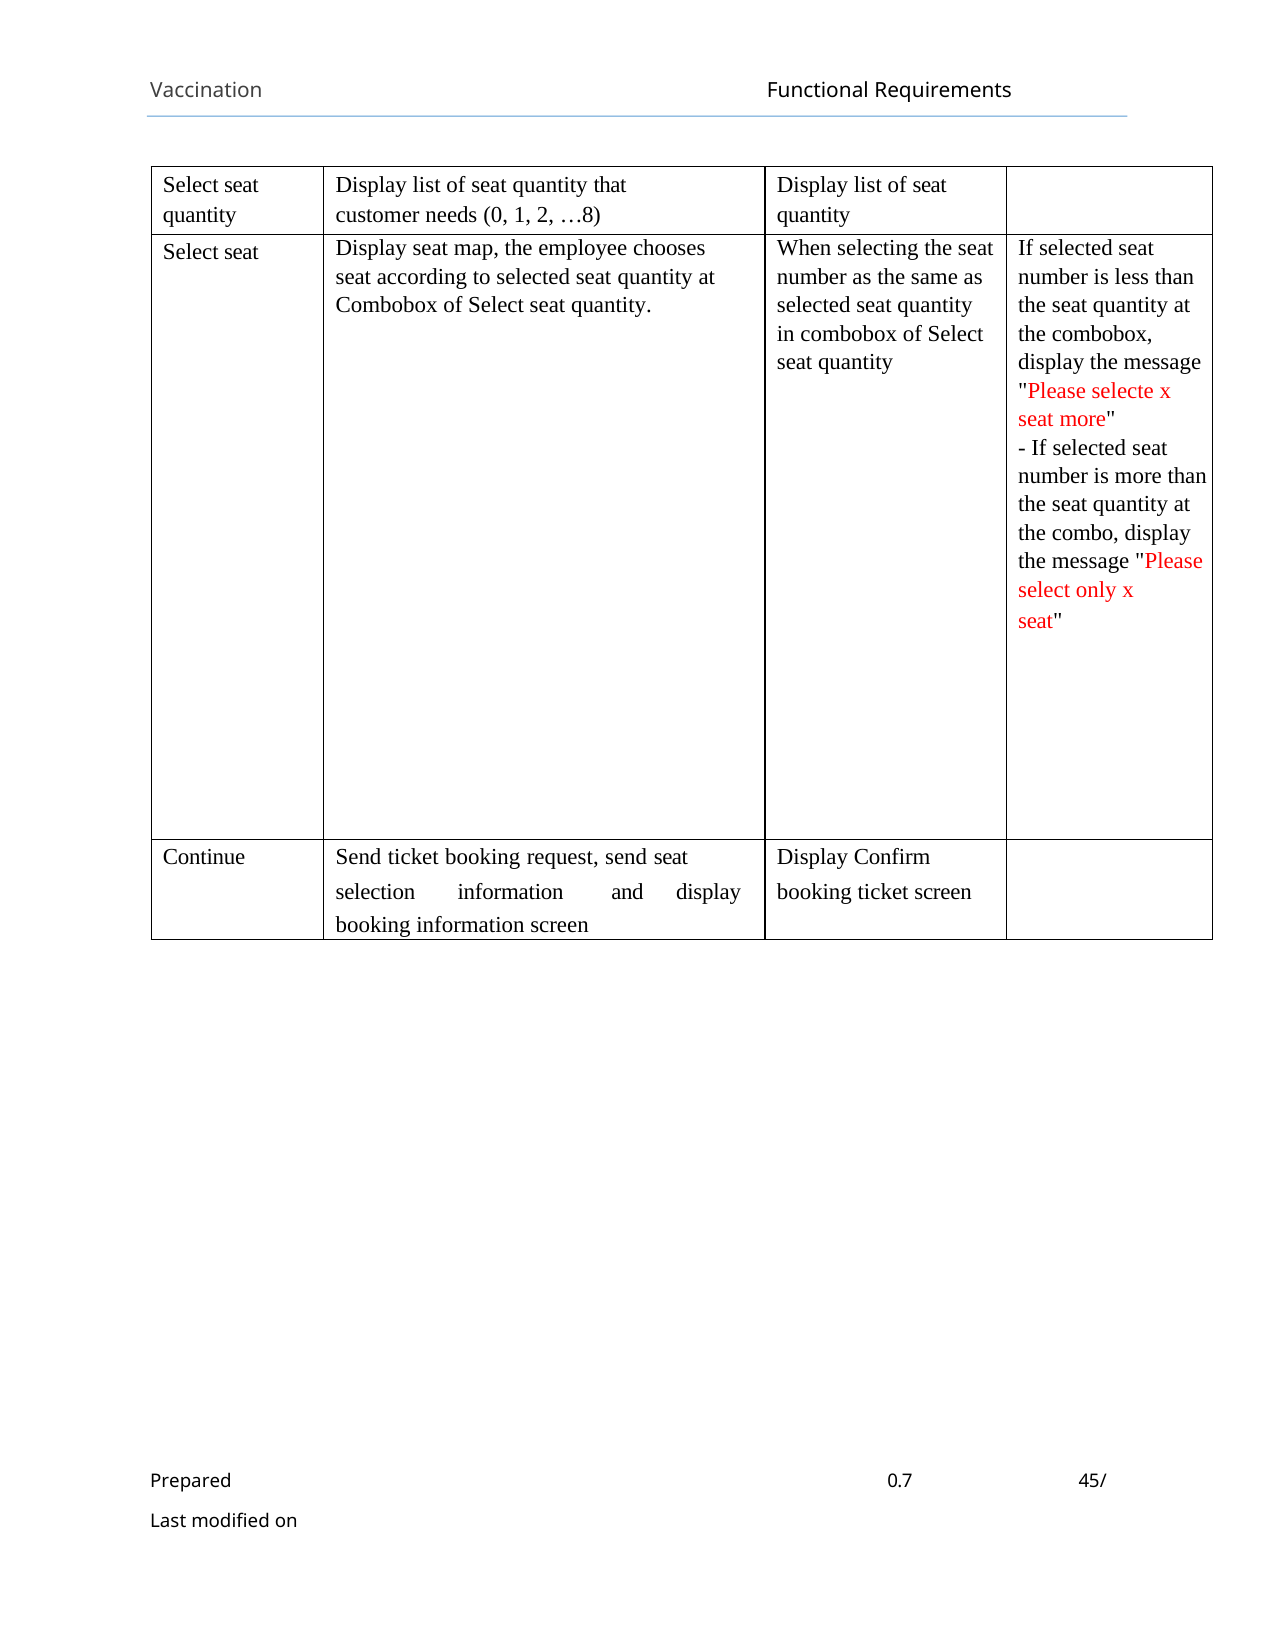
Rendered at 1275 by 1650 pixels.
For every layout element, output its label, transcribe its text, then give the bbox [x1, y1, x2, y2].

table_header [1007, 167, 1212, 233]
table_cell Display seat map, the employee chooses seat according to selected seat quantity at Combobox of Select seat quantity. [324, 235, 764, 838]
table_cell When selecting the seat number as the same as selected seat quantity in combobox of Select seat quantity [766, 235, 1006, 838]
table_cell Select seat [152, 235, 323, 838]
table_cell If selected seat number is less than the seat quantity at the combobox, display the message "Please selecte x seat more" - If selected seat number is more than the seat quantity at the combo, display the message "Please select only x seat" [1007, 235, 1212, 838]
table_header Display list of seat quantity [766, 167, 1006, 233]
table_cell Send ticket booking request, send seat selection information and display booking information screen [324, 840, 764, 939]
table_header Select seat quantity [152, 167, 323, 233]
table_header Display list of seat quantity that customer needs (0, 1, 2, …8) [324, 167, 764, 233]
table_cell [1007, 840, 1212, 939]
table_cell Continue [152, 840, 323, 939]
table_cell Display Confirm booking ticket screen [766, 840, 1006, 939]
